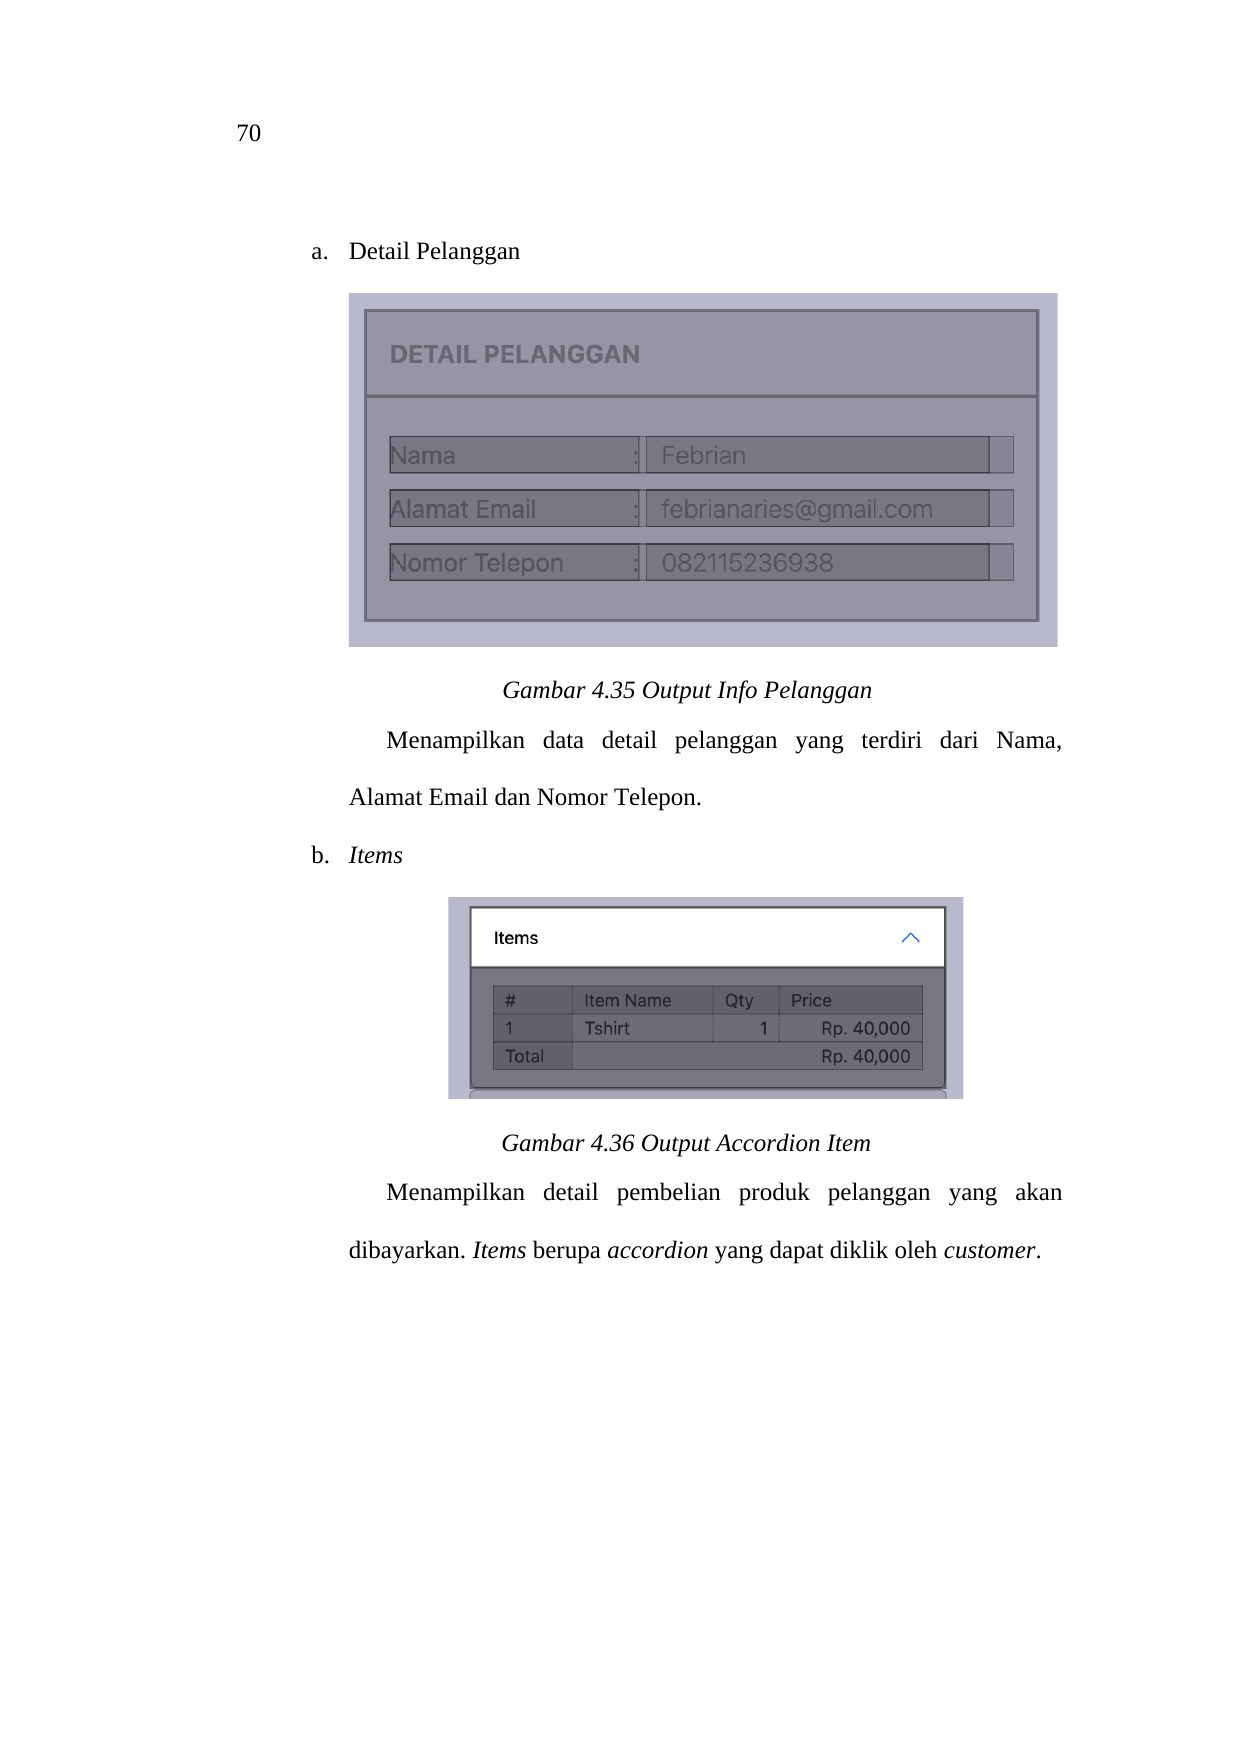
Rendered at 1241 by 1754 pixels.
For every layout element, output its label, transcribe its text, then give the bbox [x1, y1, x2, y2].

list Menampilkan data detail pelanggan yang terdiri dari Nama, Alamat Email dan Nomor Telepon. [349, 725, 1063, 811]
list Detail Pelanggan [311, 236, 1063, 265]
list Items [311, 840, 1063, 869]
text Menampilkan detail pembelian produk pelanggan yang akan dibayarkan. Items berupa accordion yang dapat diklik oleh customer. [349, 1177, 1063, 1263]
picture [448, 897, 964, 1099]
picture [348, 293, 1058, 647]
